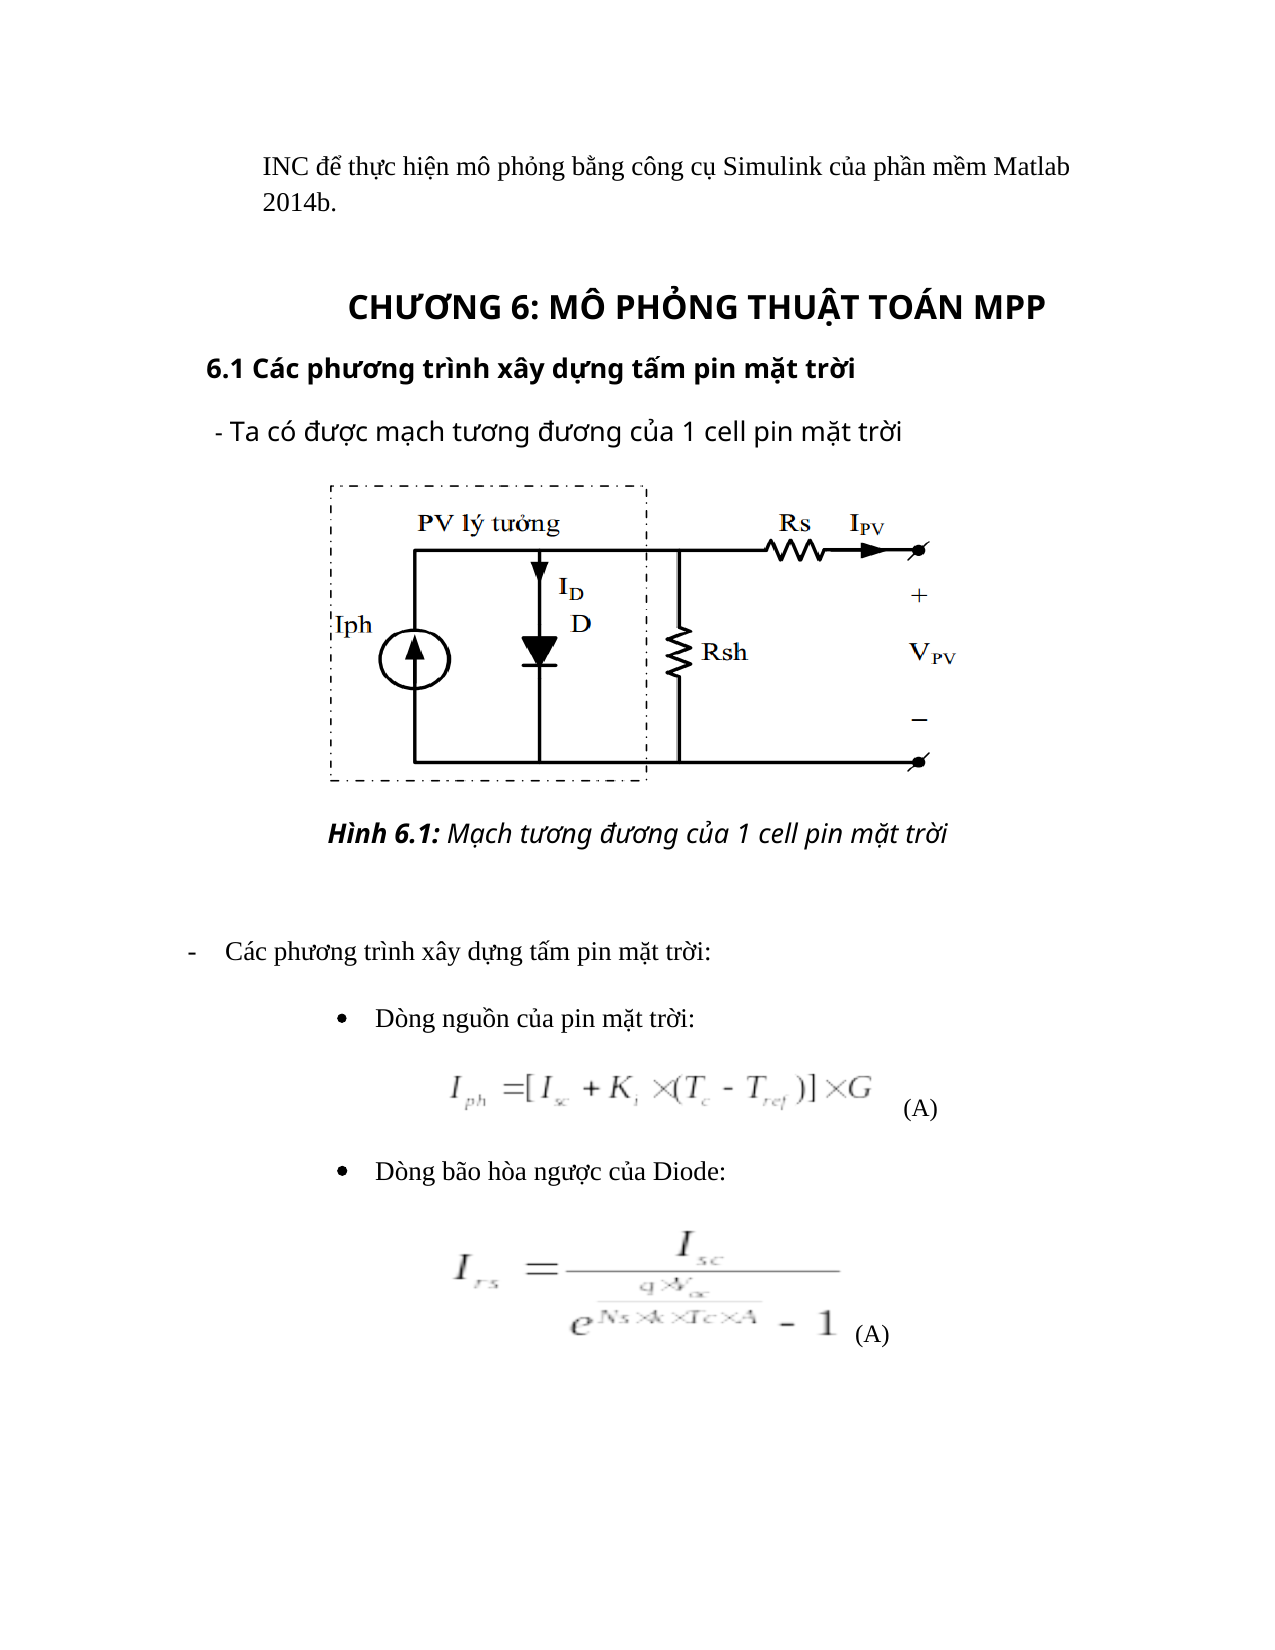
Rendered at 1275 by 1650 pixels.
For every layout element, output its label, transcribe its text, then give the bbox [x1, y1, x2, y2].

list CHƯƠNG 6: MÔ PHỎNG THUẬT TOÁN MPP [269, 283, 1125, 329]
picture [307, 475, 968, 790]
list Dòng bão hòa ngược của Diode: [337, 1155, 1125, 1186]
list (A) [375, 1066, 1125, 1122]
list Các phương trình xây dựng tấm pin mặt trời: [187, 934, 1125, 966]
text - Ta có được mạch tương đương của 1 cell pin mặt trời [150, 412, 1125, 449]
list (A) [375, 1222, 1125, 1348]
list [225, 150, 1125, 217]
list Dòng nguồn của pin mặt trời: [337, 1002, 1125, 1033]
text Hình 6.1: Mạch tương đương của 1 cell pin mặt trời [150, 814, 1125, 851]
text 6.1 Các phương trình xây dựng tấm pin mặt trời [150, 349, 1125, 386]
